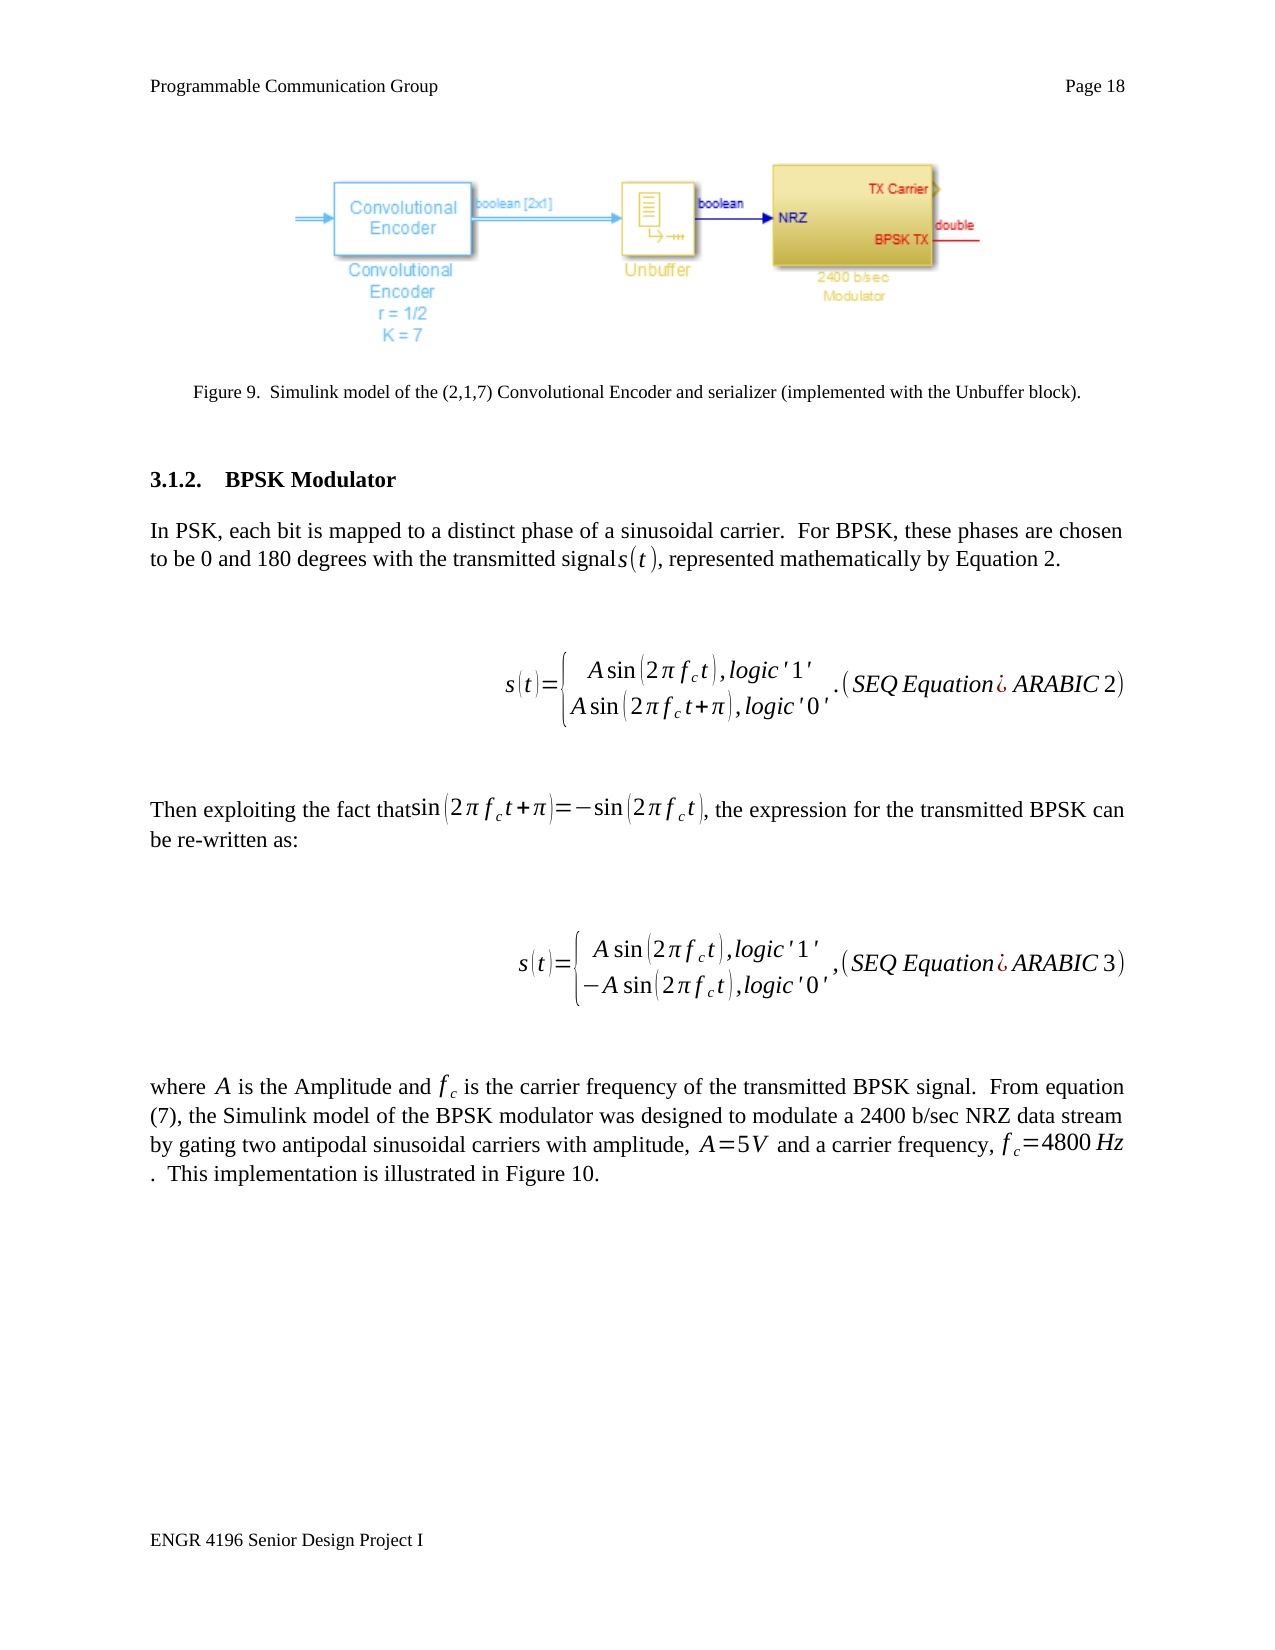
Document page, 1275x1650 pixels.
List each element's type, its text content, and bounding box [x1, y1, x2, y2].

text Figure 9. Simulink model of the (2,1,7) Convolutional Encoder and serializer (implemented with the Unbuffer block). [150, 381, 1125, 402]
picture [295, 150, 980, 356]
text where is the Amplitude and is the carrier frequency of the transmitted BPSK signal. From equation (7), the Simulink model of the BPSK modulator was designed to modulate a 2400 b/sec NRZ data stream by gating two antipodal sinusoidal carriers with amplitude, and a carrier frequency, . This implementation is illustrated in Figure 10. [150, 1071, 1125, 1186]
text Then exploiting the fact that, the expression for the transmitted BPSK can be re-written as: [150, 792, 1125, 853]
text In PSK, each bit is mapped to a distinct phase of a sinusoidal carrier. For BPSK, these phases are chosen to be 0 and 180 degrees with the transmitted signal, represented mathematically by Equation 2. [150, 517, 1125, 574]
subtitle BPSK Modulator [150, 466, 1125, 492]
